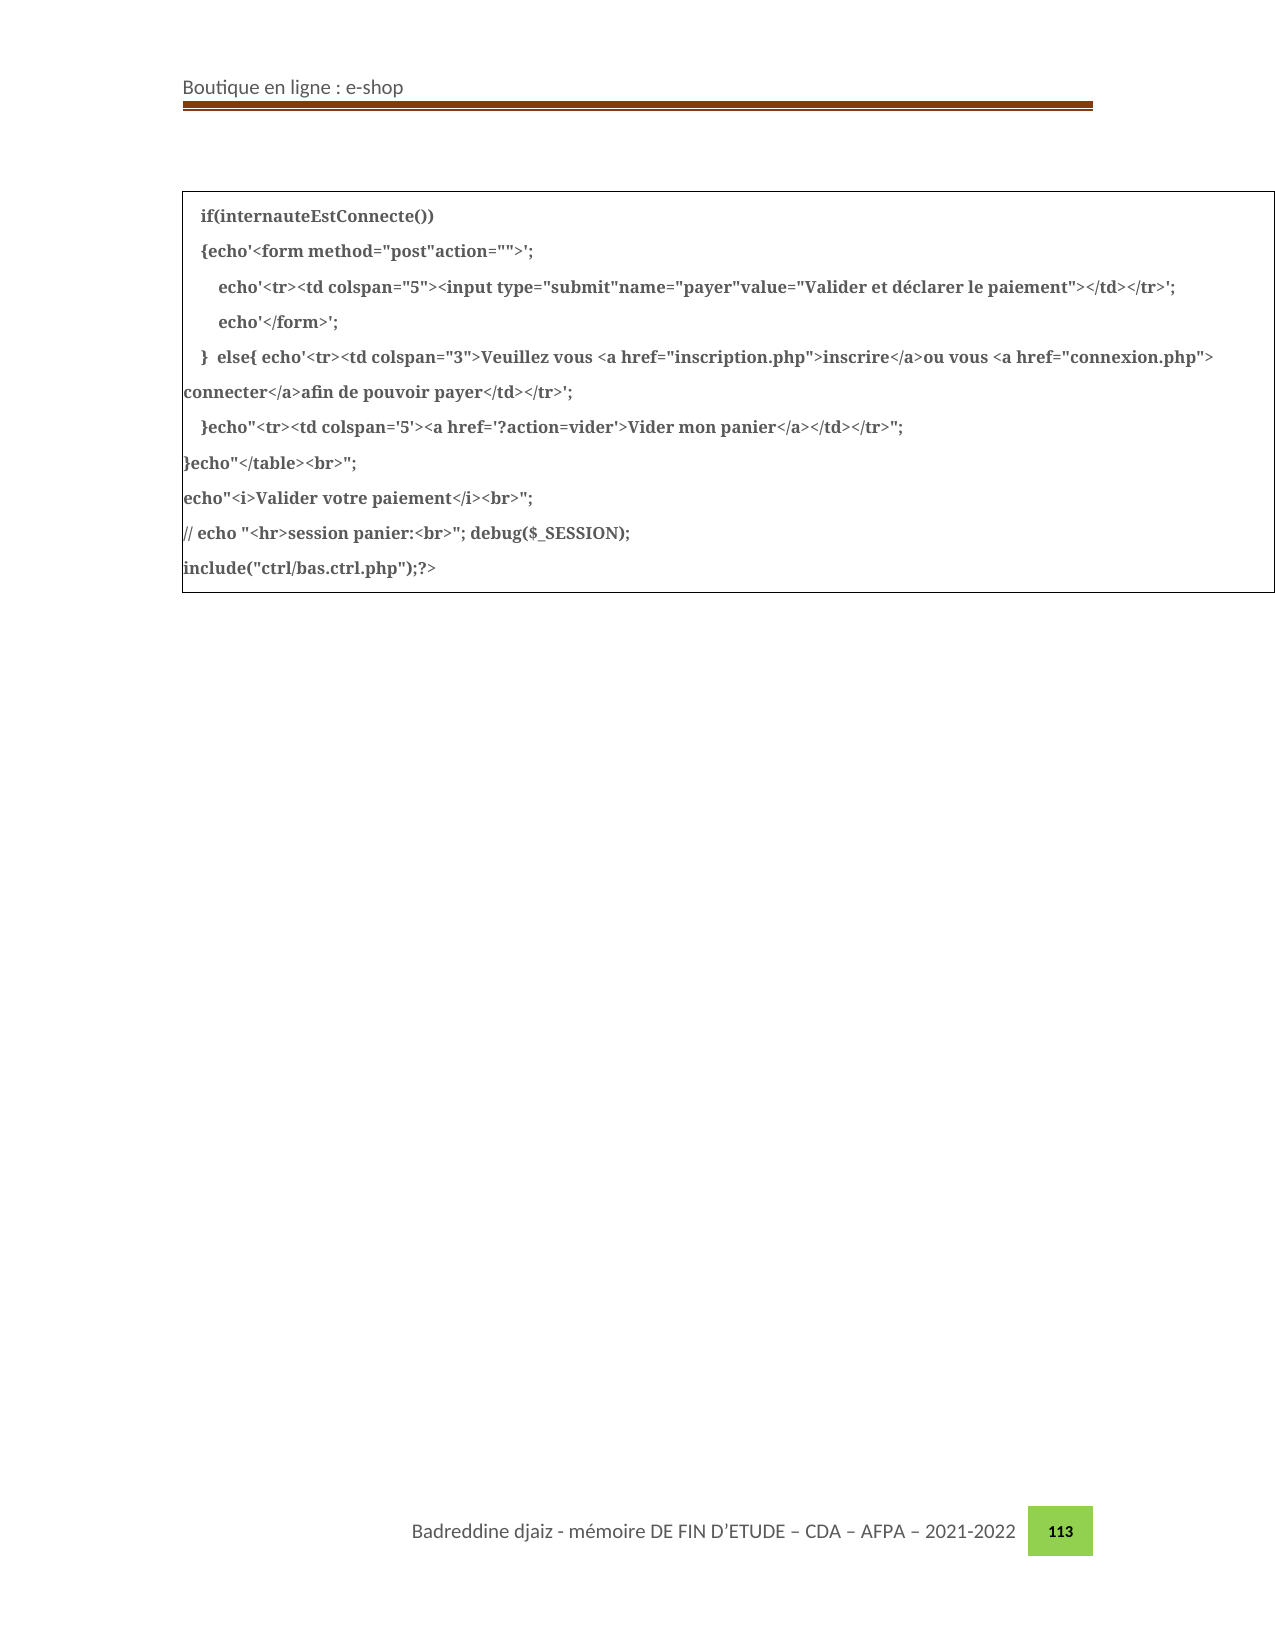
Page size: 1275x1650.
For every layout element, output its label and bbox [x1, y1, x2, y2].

table_header [183, 192, 1274, 592]
